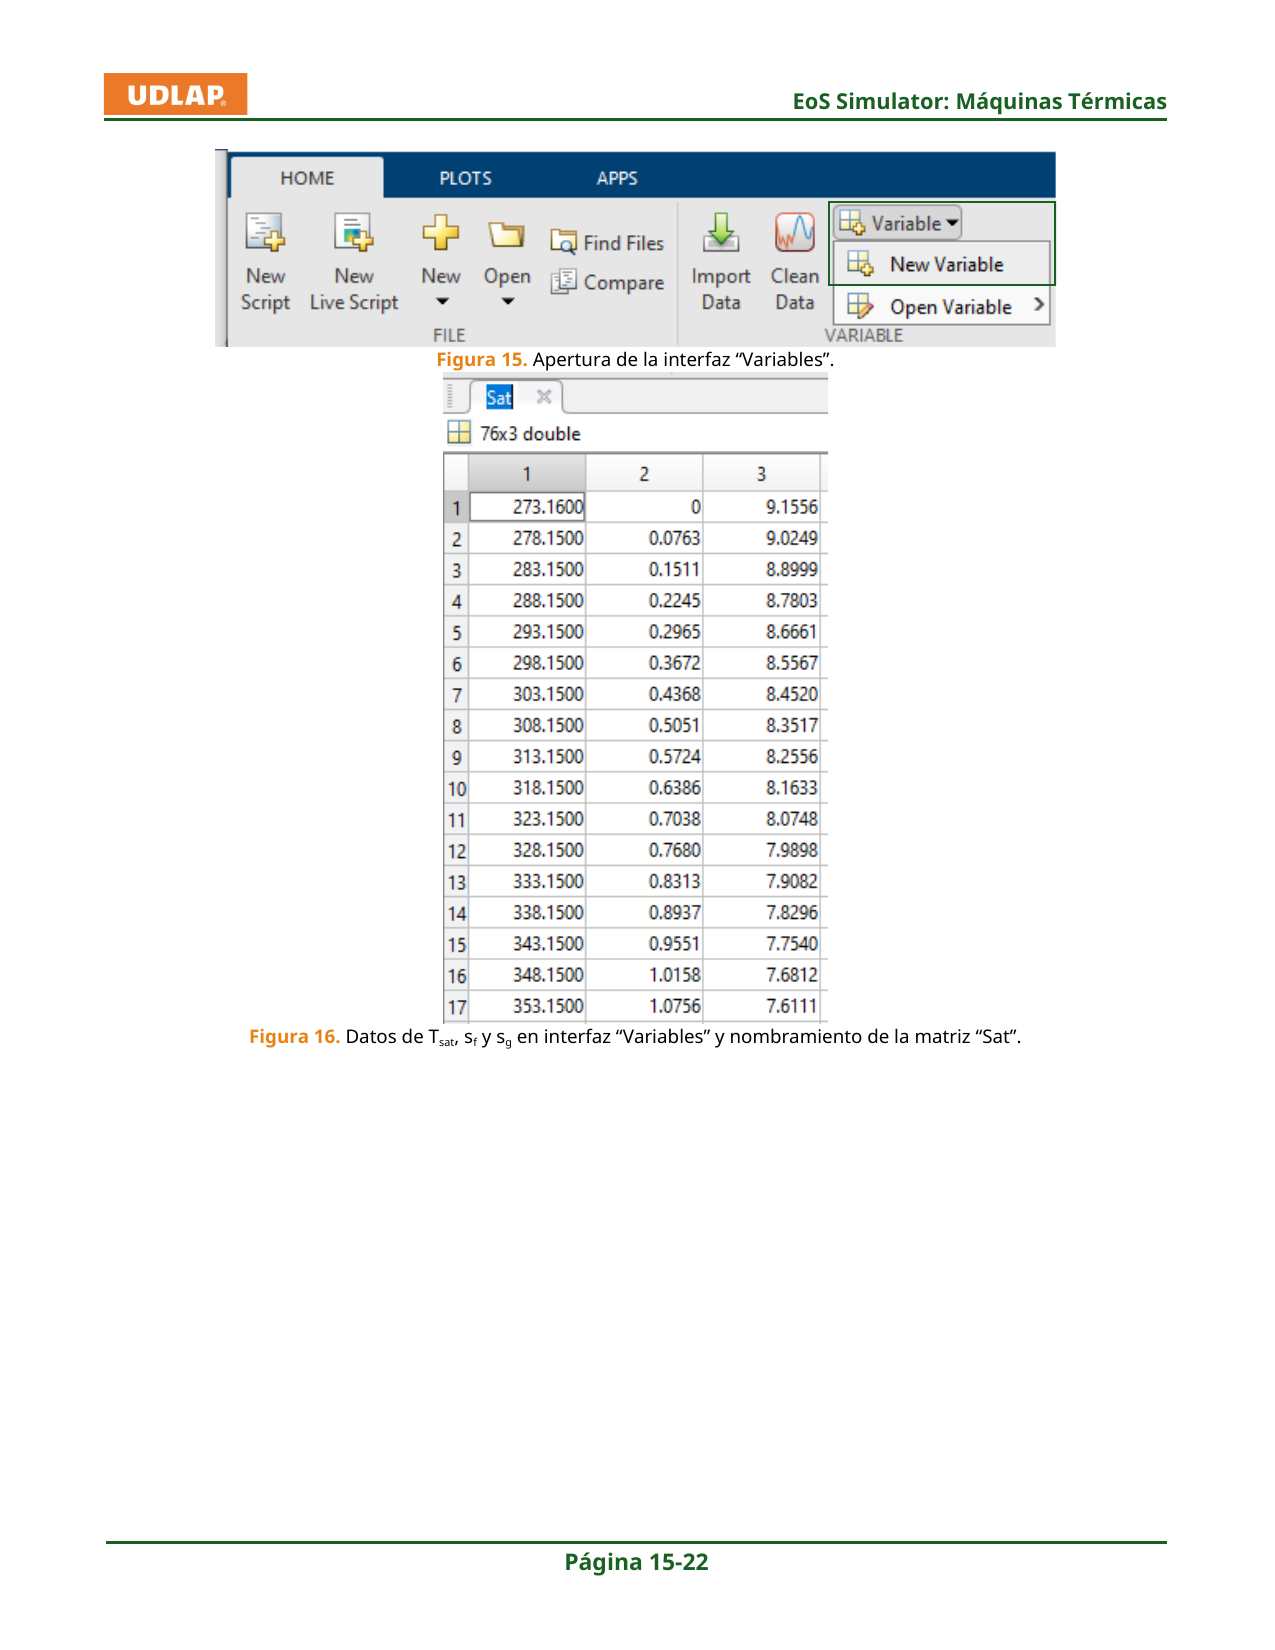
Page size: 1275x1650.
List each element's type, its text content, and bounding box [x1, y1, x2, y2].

picture [103, 73, 248, 115]
